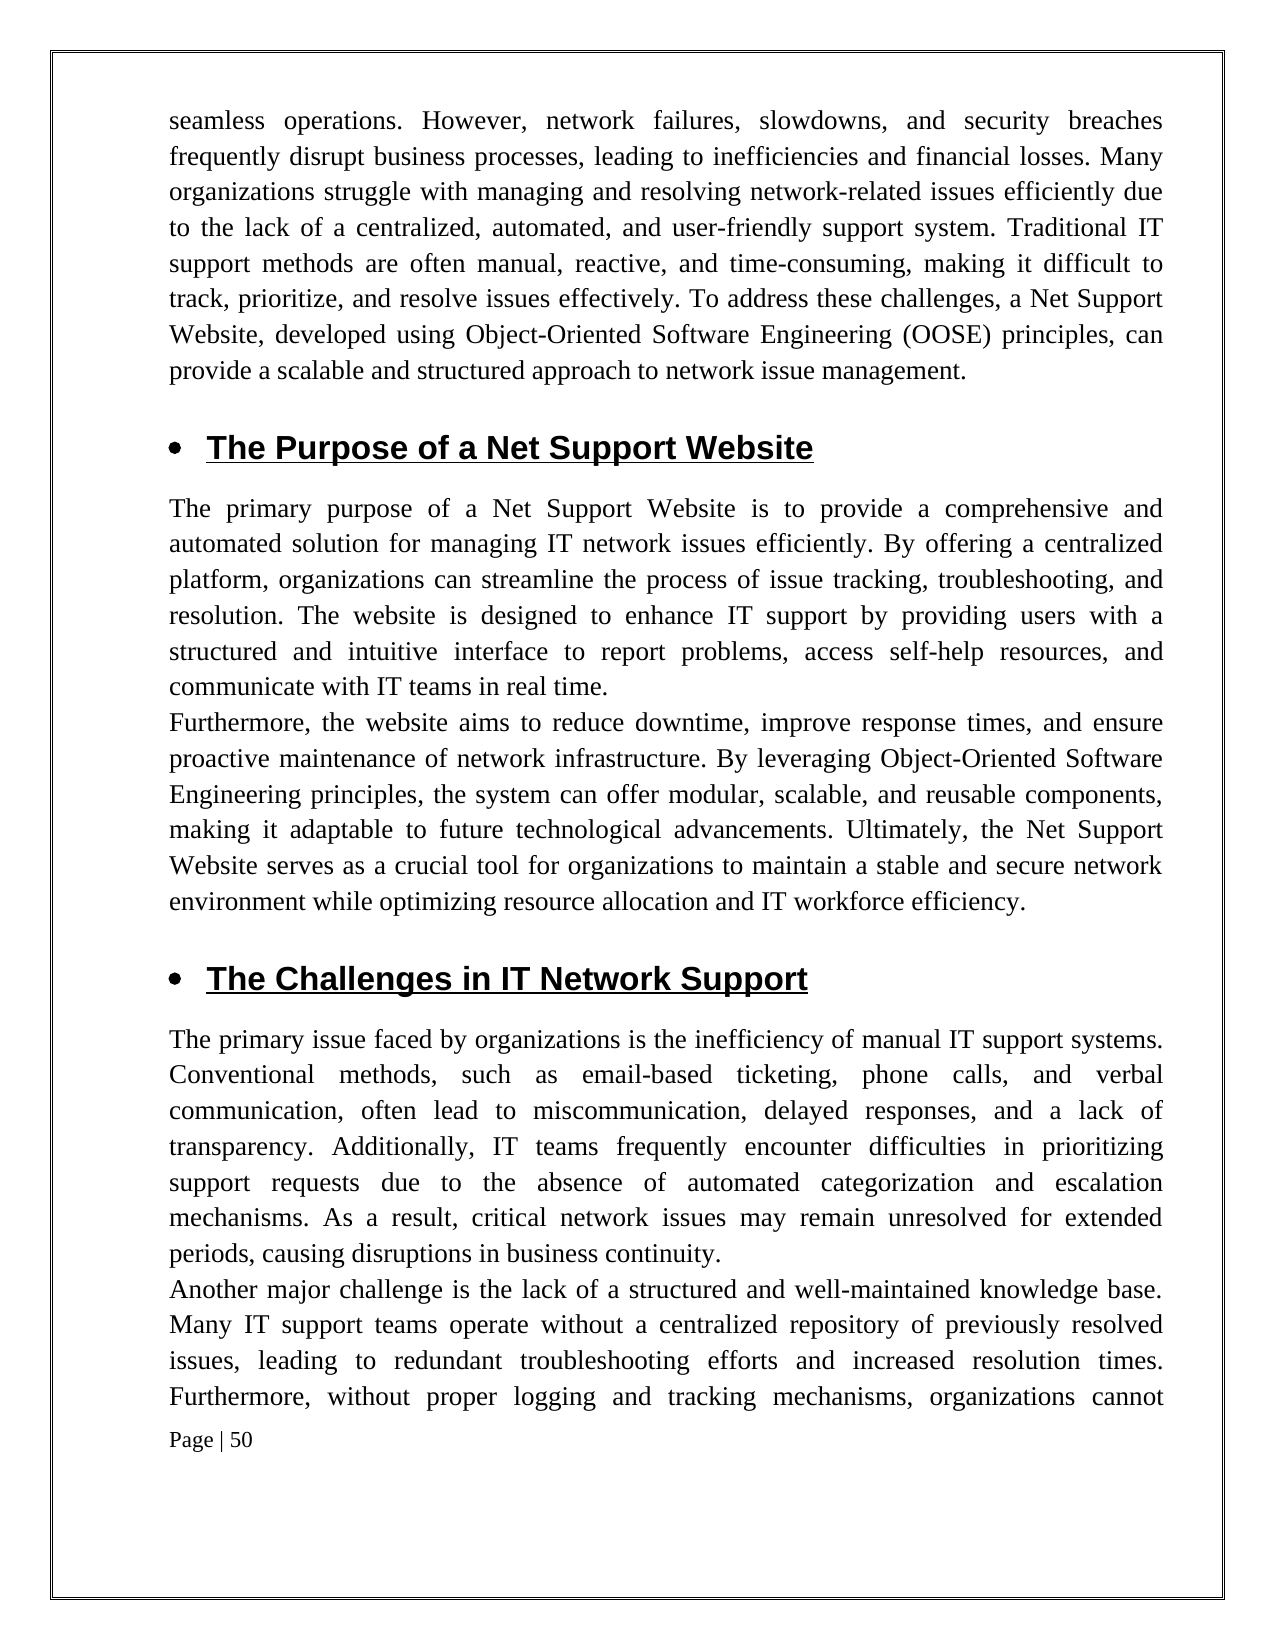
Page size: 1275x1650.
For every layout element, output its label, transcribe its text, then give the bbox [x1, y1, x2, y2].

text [169, 104, 1164, 385]
text The primary issue faced by organizations is the inefficiency of manual IT support systems. Conventional methods, such as email-based ticketing, phone calls, and verbal communication, often lead to miscommunication, delayed responses, and a lack of transparency. Additionally, IT teams frequently encounter difficulties in prioritizing support requests due to the absence of automated categorization and escalation mechanisms. As a result, critical network issues may remain unresolved for extended periods, causing disruptions in business continuity. [169, 1023, 1164, 1268]
list The Purpose of a Net Support Website [169, 428, 1164, 467]
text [169, 1273, 1164, 1411]
text The primary purpose of a Net Support Website is to provide a comprehensive and automated solution for managing IT network issues efficiently. By offering a centralized platform, organizations can streamline the process of issue tracking, troubleshooting, and resolution. The website is designed to enhance IT support by providing users with a structured and intuitive interface to report problems, access self-help resources, and communicate with IT teams in real time. [169, 492, 1164, 702]
text Furthermore, the website aims to reduce downtime, improve response times, and ensure proactive maintenance of network infrastructure. By leveraging Object-Oriented Software Engineering principles, the system can offer modular, scalable, and reusable components, making it adaptable to future technological advancements. Ultimately, the Net Support Website serves as a crucial tool for organizations to maintain a stable and secure network environment while optimizing resource allocation and IT workforce efficiency. [169, 706, 1164, 916]
list The Challenges in IT Network Support [169, 959, 1164, 998]
